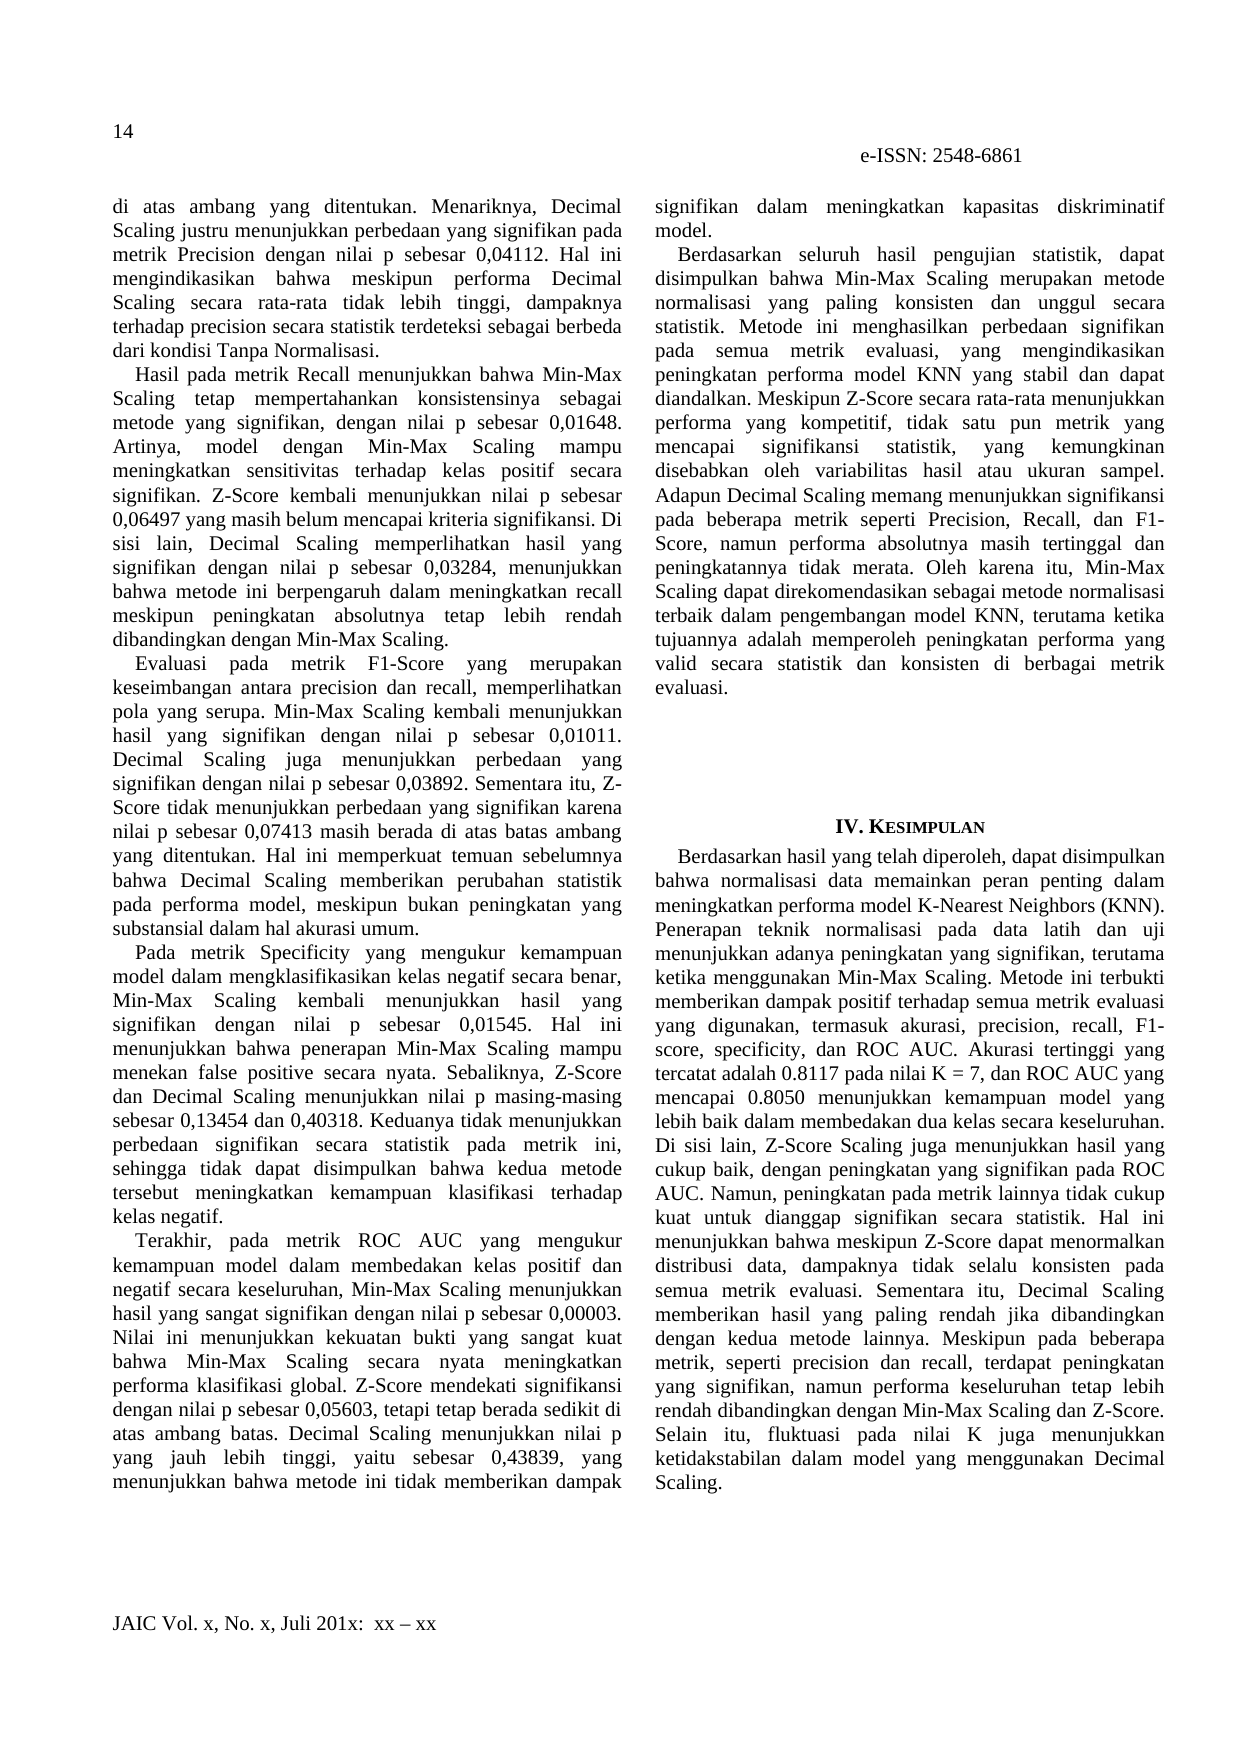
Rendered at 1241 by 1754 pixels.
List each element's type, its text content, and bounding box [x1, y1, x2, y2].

text Berdasarkan hasil yang telah diperoleh, dapat disimpulkan bahwa normalisasi data memainkan peran penting dalam meningkatkan performa model K-Nearest Neighbors (KNN). Penerapan teknik normalisasi pada data latih dan uji menunjukkan adanya peningkatan yang signifikan, terutama ketika menggunakan Min-Max Scaling. Metode ini terbukti memberikan dampak positif terhadap semua metrik evaluasi yang digunakan, termasuk akurasi, precision, recall, F1-score, specificity, dan ROC AUC. Akurasi tertinggi yang tercatat adalah 0.8117 pada nilai K = 7, dan ROC AUC yang mencapai 0.8050 menunjukkan kemampuan model yang lebih baik dalam membedakan dua kelas secara keseluruhan. Di sisi lain, Z-Score Scaling juga menunjukkan hasil yang cukup baik, dengan peningkatan yang signifikan pada ROC AUC. Namun, peningkatan pada metrik lainnya tidak cukup kuat untuk dianggap signifikan secara statistik. Hal ini menunjukkan bahwa meskipun Z-Score dapat menormalkan distribusi data, dampaknya tidak selalu konsisten pada semua metrik evaluasi. Sementara itu, Decimal Scaling memberikan hasil yang paling rendah jika dibandingkan dengan kedua metode lainnya. Meskipun pada beberapa metrik, seperti precision dan recall, terdapat peningkatan yang signifikan, namun performa keseluruhan tetap lebih rendah dibandingkan dengan Min-Max Scaling dan Z-Score. Selain itu, fluktuasi pada nilai K juga menunjukkan ketidakstabilan dalam model yang menggunakan Decimal Scaling. [655, 844, 1165, 1494]
text Pada metrik Specificity yang mengukur kemampuan model dalam mengklasifikasikan kelas negatif secara benar, Min-Max Scaling kembali menunjukkan hasil yang signifikan dengan nilai p sebesar 0,01545. Hal ini menunjukkan bahwa penerapan Min-Max Scaling mampu menekan false positive secara nyata. Sebaliknya, Z-Score dan Decimal Scaling menunjukkan nilai p masing-masing sebesar 0,13454 dan 0,40318. Keduanya tidak menunjukkan perbedaan signifikan secara statistik pada metrik ini, sehingga tidak dapat disimpulkan bahwa kedua metode tersebut meningkatkan kemampuan klasifikasi terhadap kelas negatif. [112, 940, 623, 1228]
text Hasil pada metrik Recall menunjukkan bahwa Min-Max Scaling tetap mempertahankan konsistensinya sebagai metode yang signifikan, dengan nilai p sebesar 0,01648. Artinya, model dengan Min-Max Scaling mampu meningkatkan sensitivitas terhadap kelas positif secara signifikan. Z-Score kembali menunjukkan nilai p sebesar 0,06497 yang masih belum mencapai kriteria signifikansi. Di sisi lain, Decimal Scaling memperlihatkan hasil yang signifikan dengan nilai p sebesar 0,03284, menunjukkan bahwa metode ini berpengaruh dalam meningkatkan recall meskipun peningkatan absolutnya tetap lebih rendah dibandingkan dengan Min-Max Scaling. [112, 362, 623, 651]
text Terakhir, pada metrik ROC AUC yang mengukur kemampuan model dalam membedakan kelas positif dan negatif secara keseluruhan, Min-Max Scaling menunjukkan hasil yang sangat signifikan dengan nilai p sebesar 0,00003. Nilai ini menunjukkan kekuatan bukti yang sangat kuat bahwa Min-Max Scaling secara nyata meningkatkan performa klasifikasi global. Z-Score mendekati signifikansi dengan nilai p sebesar 0,05603, tetapi tetap berada sedikit di atas ambang batas. Decimal Scaling menunjukkan nilai p yang jauh lebih tinggi, yaitu sebesar 0,43839, yang menunjukkan bahwa metode ini tidak memberikan dampak signifikan dalam meningkatkan kapasitas diskriminatif model. [112, 1228, 623, 1493]
text Berdasarkan seluruh hasil pengujian statistik, dapat disimpulkan bahwa Min-Max Scaling merupakan metode normalisasi yang paling konsisten dan unggul secara statistik. Metode ini menghasilkan perbedaan signifikan pada semua metrik evaluasi, yang mengindikasikan peningkatan performa model KNN yang stabil dan dapat diandalkan. Meskipun Z-Score secara rata-rata menunjukkan performa yang kompetitif, tidak satu pun metrik yang mencapai signifikansi statistik, yang kemungkinan disebabkan oleh variabilitas hasil atau ukuran sampel. Adapun Decimal Scaling memang menunjukkan signifikansi pada beberapa metrik seperti Precision, Recall, dan F1-Score, namun performa absolutnya masih tertinggal dan peningkatannya tidak merata. Oleh karena itu, Min-Max Scaling dapat direkomendasikan sebagai metode normalisasi terbaik dalam pengembangan model KNN, terutama ketika tujuannya adalah memperoleh peningkatan performa yang valid secara statistik dan konsisten di berbagai metrik evaluasi. [655, 242, 1165, 699]
text IV. Kesimpulan [655, 814, 1165, 838]
text Evaluasi pada metrik F1-Score yang merupakan keseimbangan antara precision dan recall, memperlihatkan pola yang serupa. Min-Max Scaling kembali menunjukkan hasil yang signifikan dengan nilai p sebesar 0,01011. Decimal Scaling juga menunjukkan perbedaan yang signifikan dengan nilai p sebesar 0,03892. Sementara itu, Z-Score tidak menunjukkan perbedaan yang signifikan karena nilai p sebesar 0,07413 masih berada di atas batas ambang yang ditentukan. Hal ini memperkuat temuan sebelumnya bahwa Decimal Scaling memberikan perubahan statistik pada performa model, meskipun bukan peningkatan yang substansial dalam hal akurasi umum. [112, 651, 623, 940]
